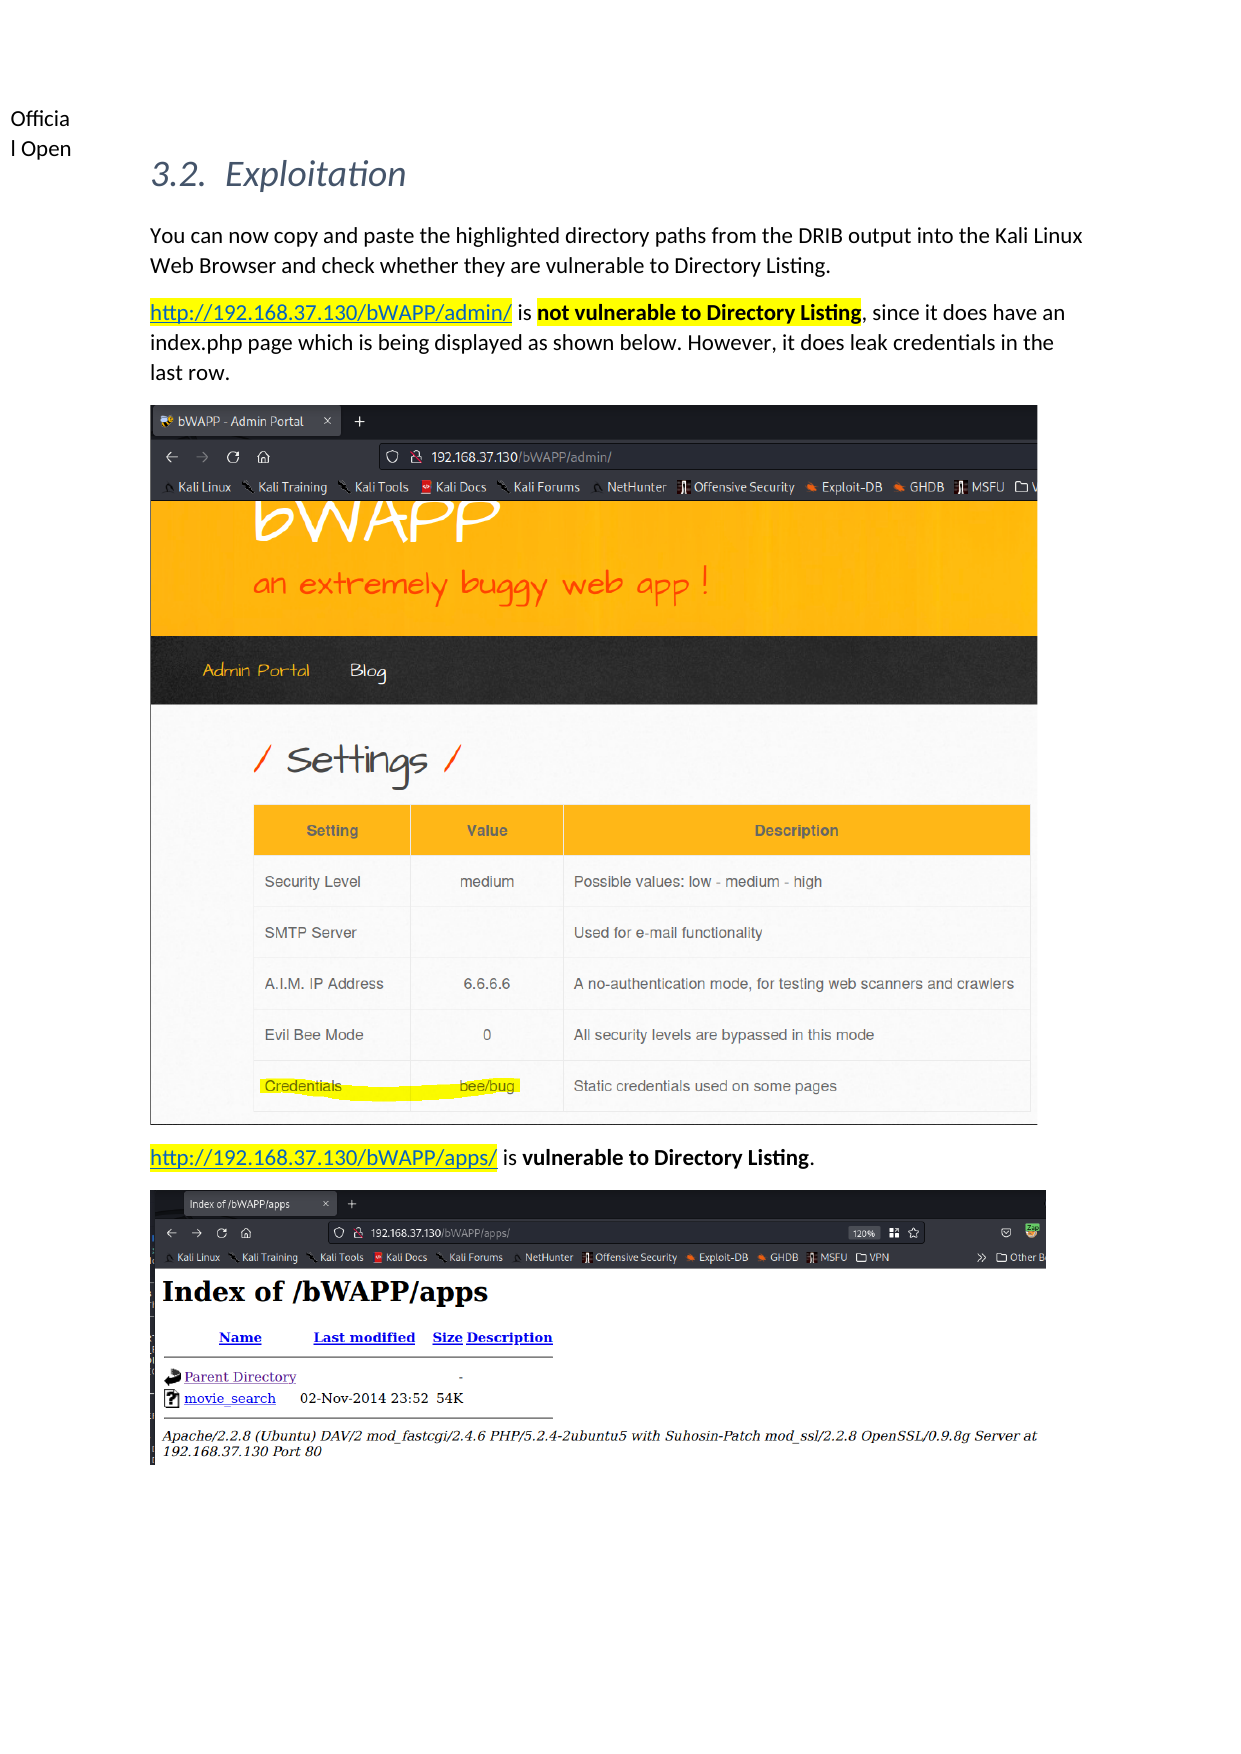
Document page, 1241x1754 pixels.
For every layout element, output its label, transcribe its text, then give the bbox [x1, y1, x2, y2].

picture [150, 405, 1038, 1125]
picture [150, 1190, 1046, 1465]
text http://192.168.37.130/bWAPP/admin/ is not vulnerable to Directory Listing, since it does have an index.php page which is being displayed as shown below. However, it does leak credentials in the last row. [150, 298, 1090, 386]
text http://192.168.37.130/bWAPP/apps/ is vulnerable to Directory Listing. [150, 1143, 1090, 1172]
text You can now copy and paste the highlighted directory paths from the DRIB output into the Kali Linux Web Browser and check whether they are vulnerable to Directory Listing. [150, 221, 1090, 279]
subtitle Exploitation [150, 150, 1090, 196]
